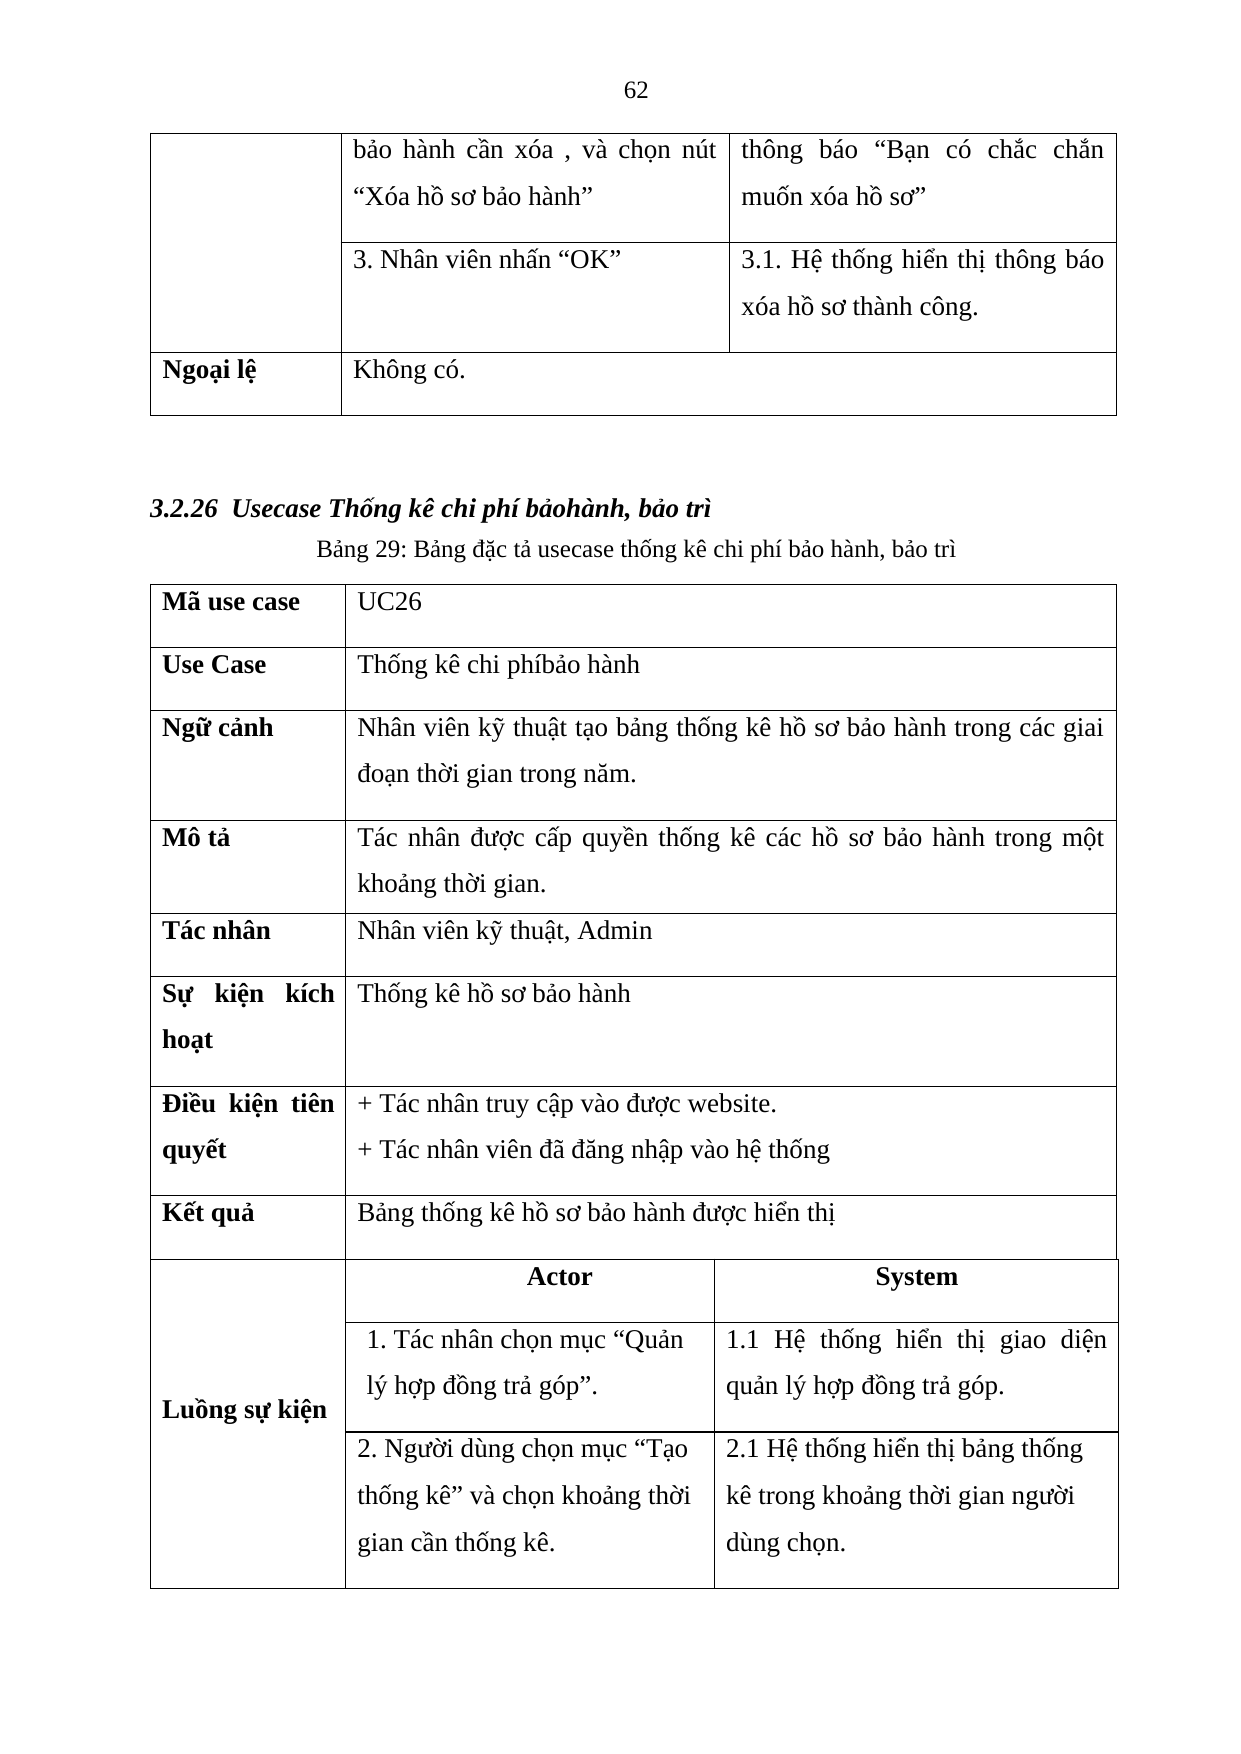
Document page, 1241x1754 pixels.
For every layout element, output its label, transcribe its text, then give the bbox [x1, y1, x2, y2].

table_cell Bảng thống kê hồ sơ bảo hành được hiển thị [346, 1196, 1116, 1258]
table_cell 1. Tác nhân chọn mục “Quản lý hợp đồng trả góp”. [346, 1323, 714, 1431]
table_cell + Tác nhân truy cập vào được website. + Tác nhân viên đã đăng nhập vào hệ thống [346, 1087, 1116, 1195]
table_cell Tác nhân được cấp quyền thống kê các hồ sơ bảo hành trong một khoảng thời gian. [346, 821, 1116, 913]
table_cell [1117, 242, 1122, 352]
table_cell Sự kiện kích hoạt [151, 977, 345, 1086]
table_cell Nhân viên kỹ thuật tạo bảng thống kê hồ sơ bảo hành trong các giai đoạn thời gian trong năm. [346, 711, 1116, 819]
table_cell [1117, 352, 1122, 415]
table_header UC26 [346, 585, 1116, 647]
table_cell Không có. [342, 353, 1116, 415]
subtitle 3.2.26 Usecase Thống kê chi phí bảohành, bảo trì [150, 492, 1122, 523]
table_cell Actor [346, 1260, 714, 1322]
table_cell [342, 134, 729, 242]
table_cell Thống kê chi phíbảo hành [346, 648, 1116, 710]
table_cell [1117, 133, 1122, 242]
table_cell System [715, 1260, 1118, 1322]
table_cell Luồng sự kiện [151, 1260, 345, 1588]
text Bảng 29: Bảng đặc tả usecase thống kê chi phí bảo hành, bảo trì [150, 534, 1122, 563]
table_cell Thống kê hồ sơ bảo hành [346, 977, 1116, 1086]
table_cell 2.1 Hệ thống hiển thị bảng thống kê trong khoảng thời gian người dùng chọn. [715, 1433, 1118, 1588]
table_cell 3.1. Hệ thống hiển thị thông báo xóa hồ sơ thành công. [730, 243, 1116, 352]
table_cell Kết quả [151, 1196, 345, 1258]
table_cell Mô tả [151, 821, 345, 913]
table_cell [730, 134, 1116, 242]
table_cell 1.1 Hệ thống hiển thị giao diện quản lý hợp đồng trả góp. [715, 1323, 1118, 1431]
table_cell Nhân viên kỹ thuật, Admin [346, 914, 1116, 976]
table_cell Ngữ cảnh [151, 711, 345, 819]
table_cell Điều kiện tiên quyết [151, 1087, 345, 1195]
table_cell Tác nhân [151, 914, 345, 976]
table_cell 3. Nhân viên nhấn “OK” [342, 243, 729, 352]
table_cell 2. Người dùng chọn mục “Tạo thống kê” và chọn khoảng thời gian cần thống kê. [346, 1433, 714, 1588]
table_cell Ngoại lệ [151, 353, 341, 415]
table_header Mã use case [151, 585, 345, 647]
table_cell Use Case [151, 648, 345, 710]
